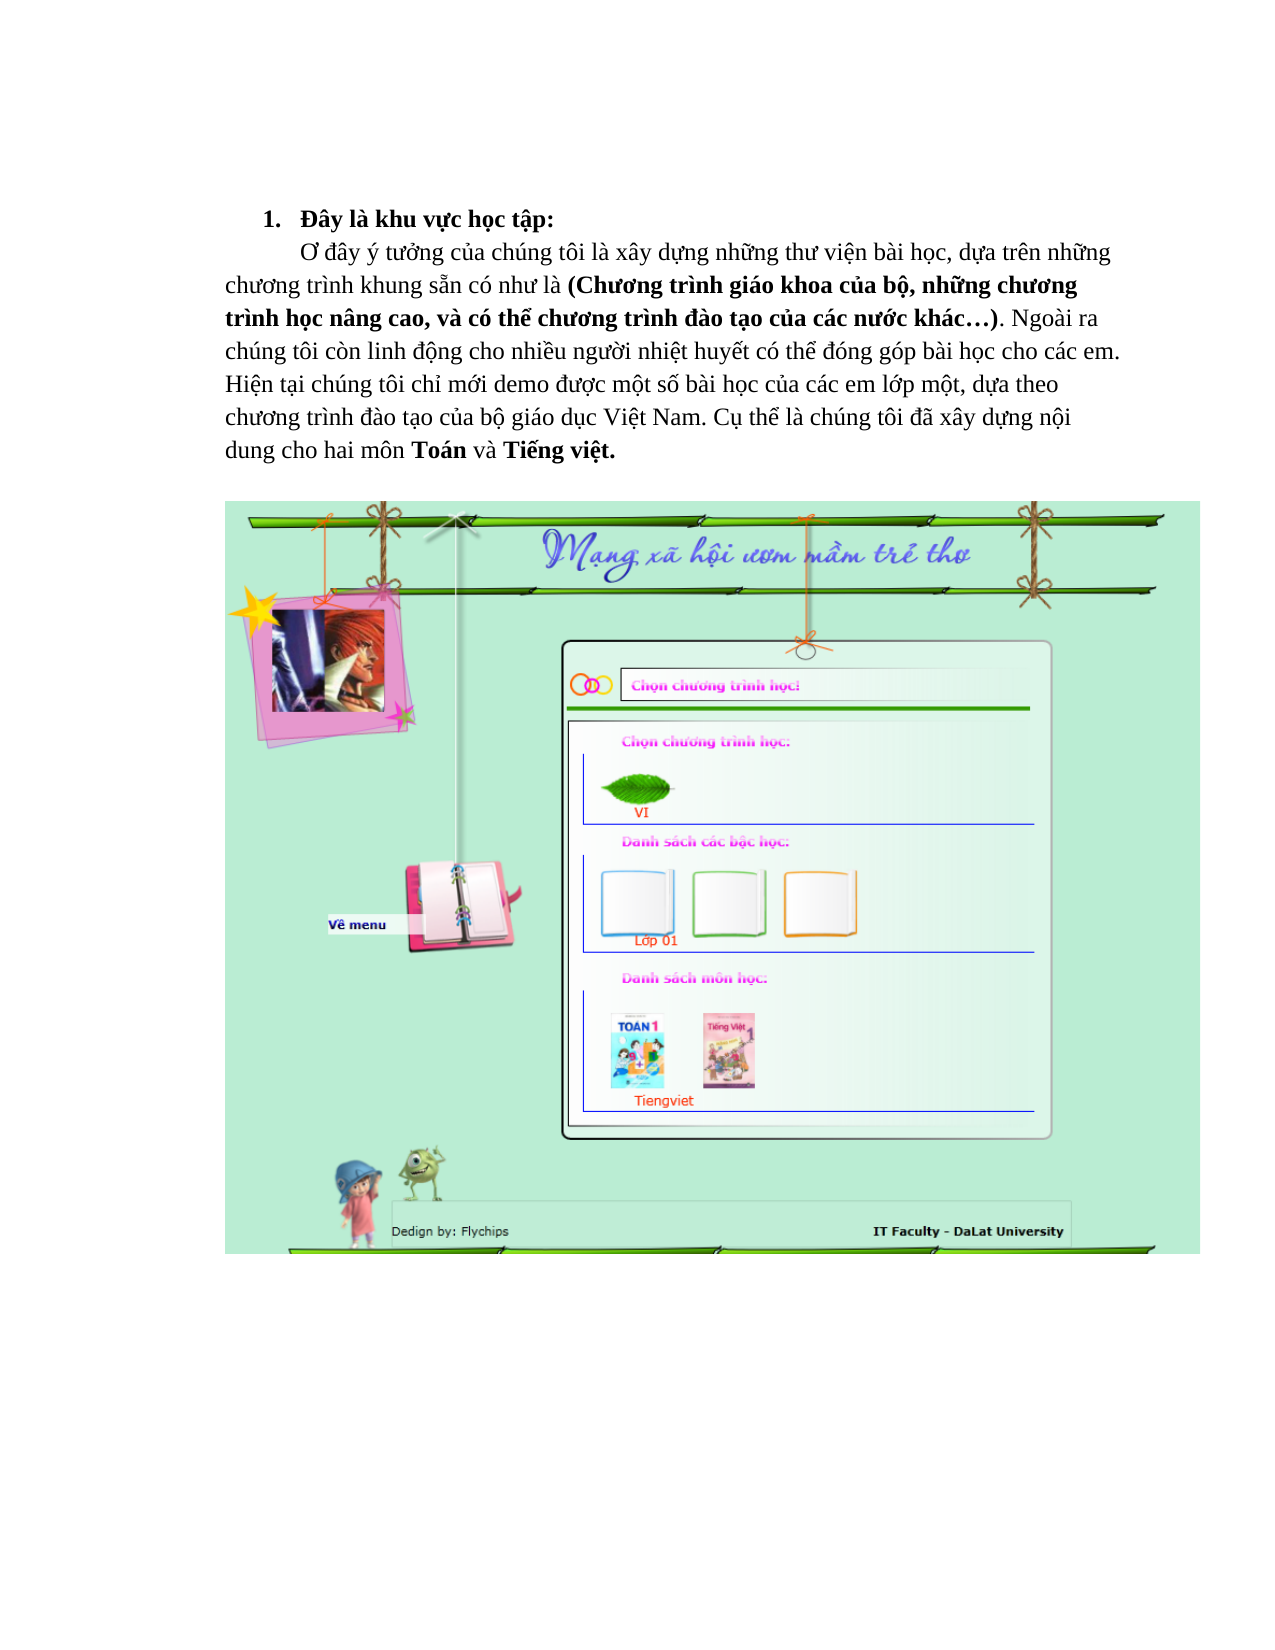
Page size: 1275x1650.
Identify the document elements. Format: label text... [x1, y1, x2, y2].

list Đây là khu vực học tập: [262, 204, 1125, 233]
picture [225, 501, 1200, 1254]
list Ơ đây ý tưởng của chúng tôi là xây dựng những thư viện bài học, dựa trên những chương trình khung sẵn có như là (Chương trình giáo khoa của bộ, những chương trình học nâng cao, và có thể chương trình đào tạo của các nước khác…). Ngoài ra chúng tôi còn linh động cho nhiều người nhiệt huyết có thể đóng góp bài học cho các em. [225, 237, 1125, 365]
list Hiện tại chúng tôi chỉ mới demo được một số bài học của các em lớp một, dựa theo chương trình đào tạo của bộ giáo dục Việt Nam. Cụ thể là chúng tôi đã xây dựng nội dung cho hai môn Toán và Tiếng việt. [225, 369, 1125, 464]
